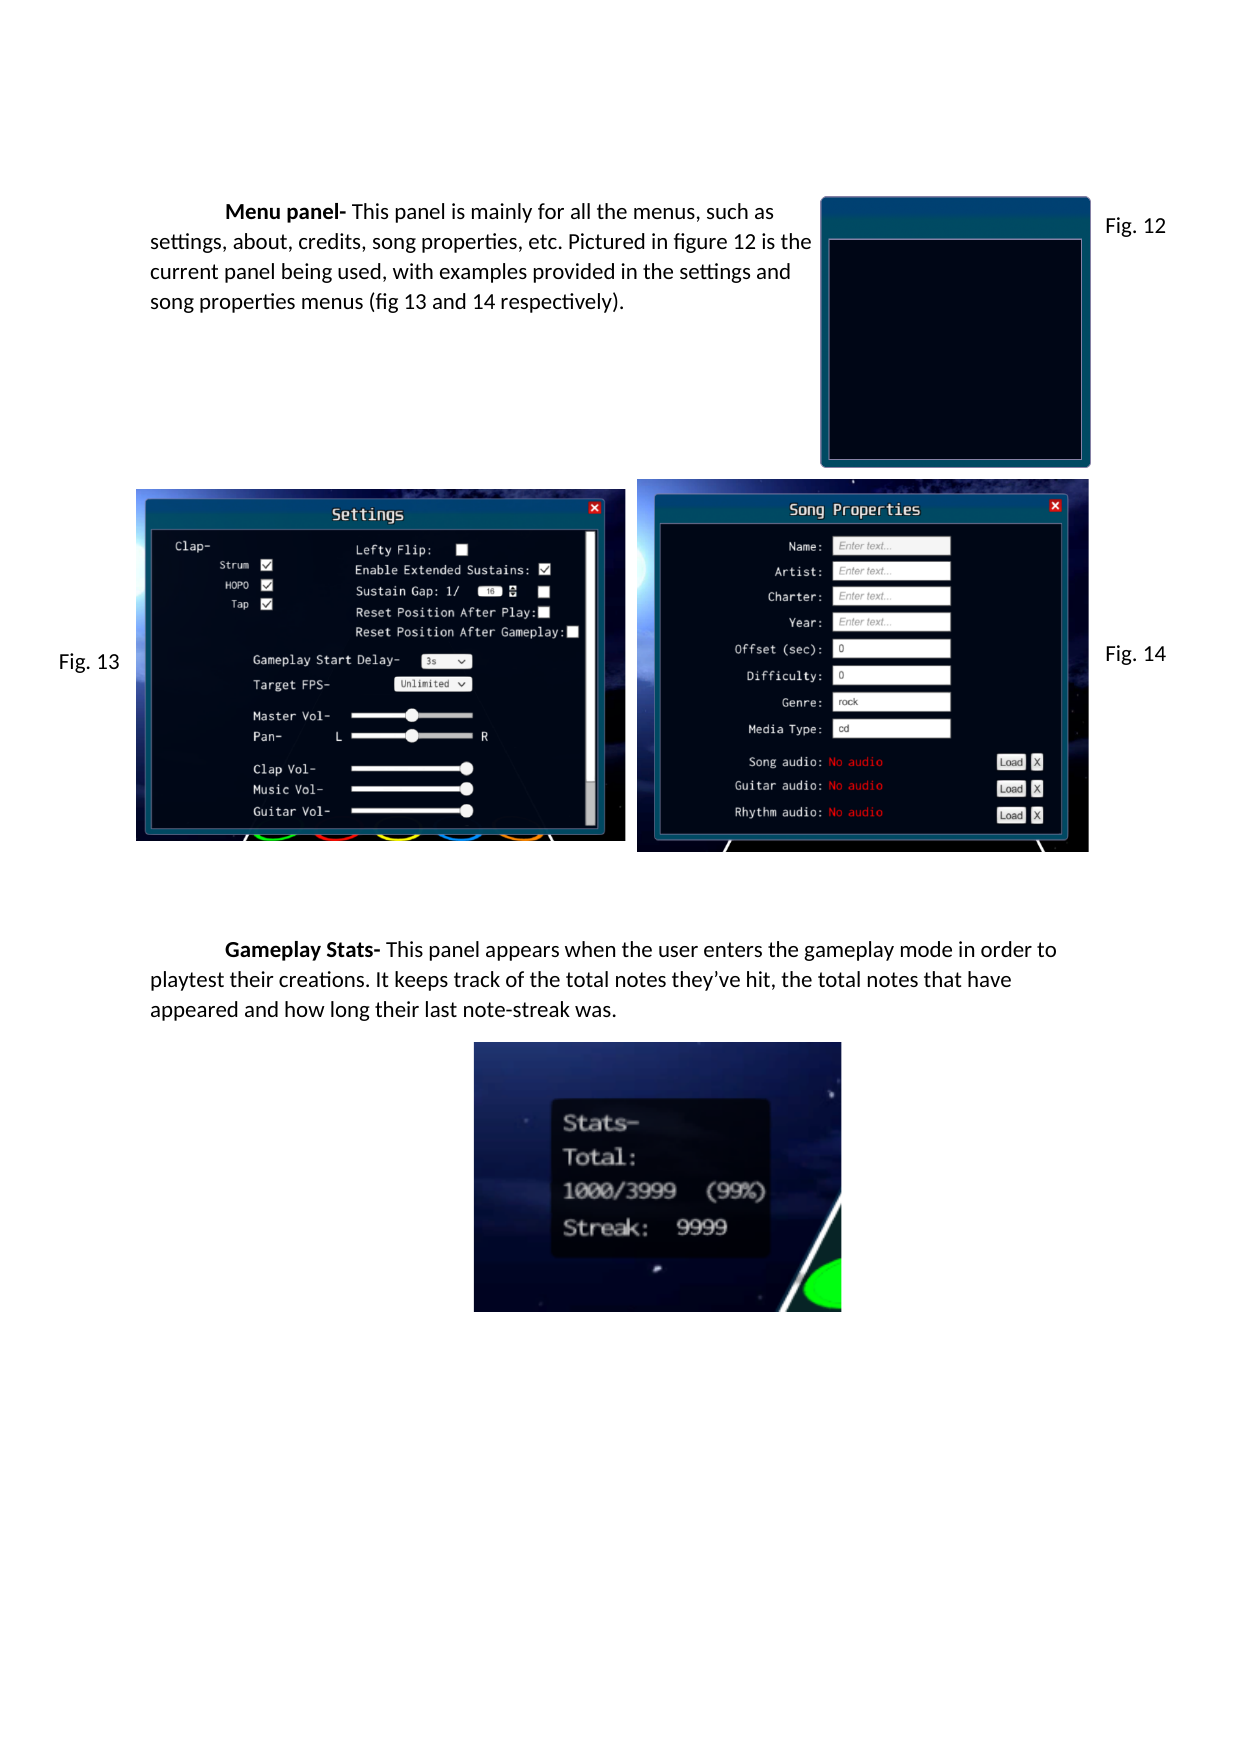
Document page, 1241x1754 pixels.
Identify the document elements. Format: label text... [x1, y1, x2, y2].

picture [136, 489, 626, 841]
picture [820, 196, 1091, 468]
picture [829, 239, 1081, 459]
picture [637, 479, 1089, 852]
text Gameplay Stats- This panel appears when the user enters the gameplay mode in order to playtest their creations. It keeps track of the total notes they’ve hit, the total notes that have appeared and how long their last note-streak was. [150, 935, 1090, 1024]
picture [473, 1042, 842, 1312]
text Menu panel- This panel is mainly for all the menus, such as settings, about, credits, song properties, etc. Pictured in figure 12 is the current panel being used, with examples provided in the settings and song properties menus (fig 13 and 14 respectively). [150, 197, 820, 316]
